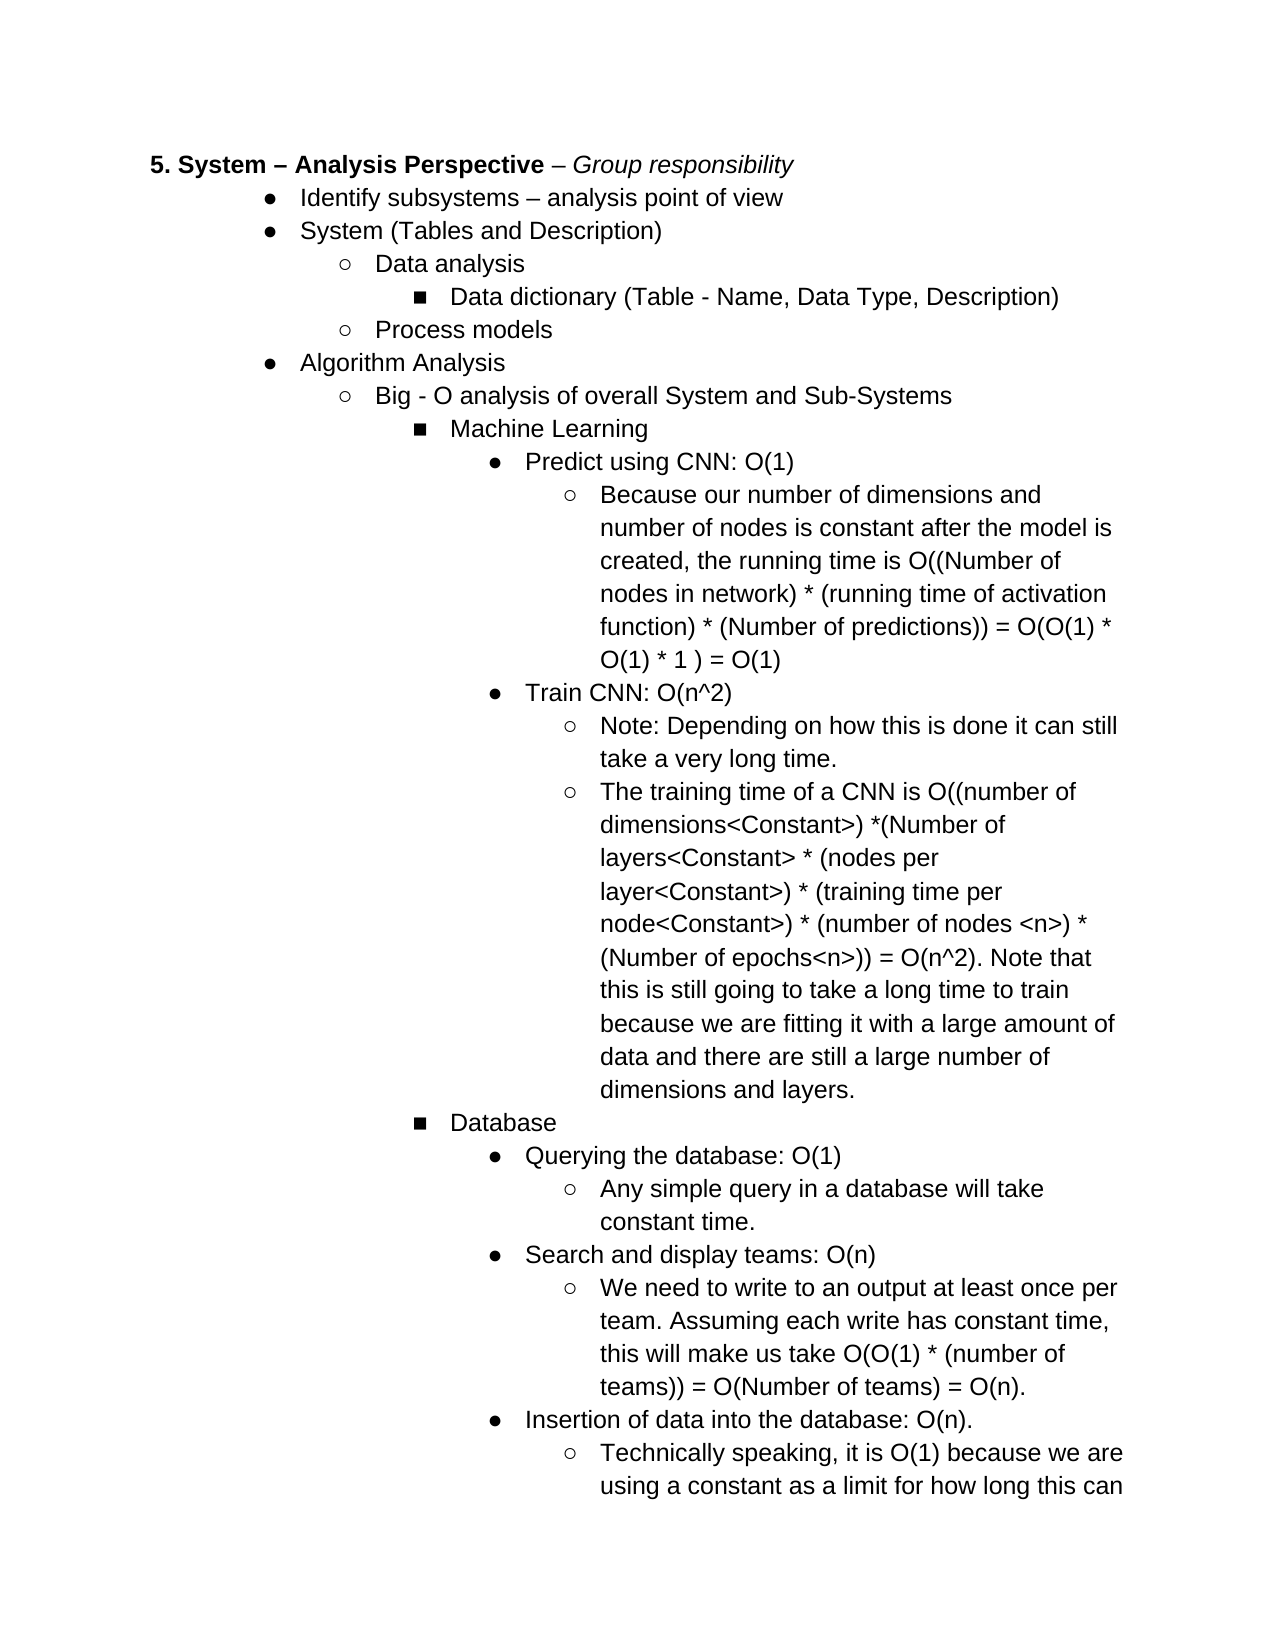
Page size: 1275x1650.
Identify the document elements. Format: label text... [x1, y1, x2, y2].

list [562, 1438, 1125, 1499]
list Querying the database: O(1) [487, 1141, 1125, 1169]
list Predict using CNN: O(1) [487, 447, 1125, 476]
list System (Tables and Description) [262, 216, 1125, 245]
list Train CNN: O(n^2) [487, 678, 1125, 707]
list Database [412, 1108, 1125, 1136]
list Any simple query in a database will take constant time. [562, 1174, 1125, 1235]
list Process models [337, 315, 1125, 344]
list Insertion of data into the database: O(n). [487, 1405, 1125, 1433]
list Big - O analysis of overall System and Sub-Systems [337, 381, 1125, 410]
list Note: Depending on how this is done it can still take a very long time. [562, 711, 1125, 773]
text 5. System – Analysis Perspective – Group responsibility [150, 150, 1125, 179]
list Machine Learning [412, 414, 1125, 443]
list Search and display teams: O(n) [487, 1240, 1125, 1268]
list Data dictionary (Table - Name, Data Type, Description) [412, 282, 1125, 311]
list Identify subsystems – analysis point of view [262, 183, 1125, 212]
list Data analysis [337, 249, 1125, 278]
list Because our number of dimensions and number of nodes is constant after the model is created, the running time is O((Number of nodes in network) * (running time of activation function) * (Number of predictions)) = O(O(1) * O(1) * 1 ) = O(1) [562, 480, 1125, 674]
list The training time of a CNN is O((number of dimensions<Constant>) *(Number of layers<Constant> * (nodes per layer<Constant>) * (training time per node<Constant>) * (number of nodes <n>) * (Number of epochs<n>)) = O(n^2). Note that this is still going to take a long time to train because we are fitting it with a large amount of data and there are still a large number of dimensions and layers. [562, 777, 1125, 1103]
list Algorithm Analysis [262, 348, 1125, 377]
